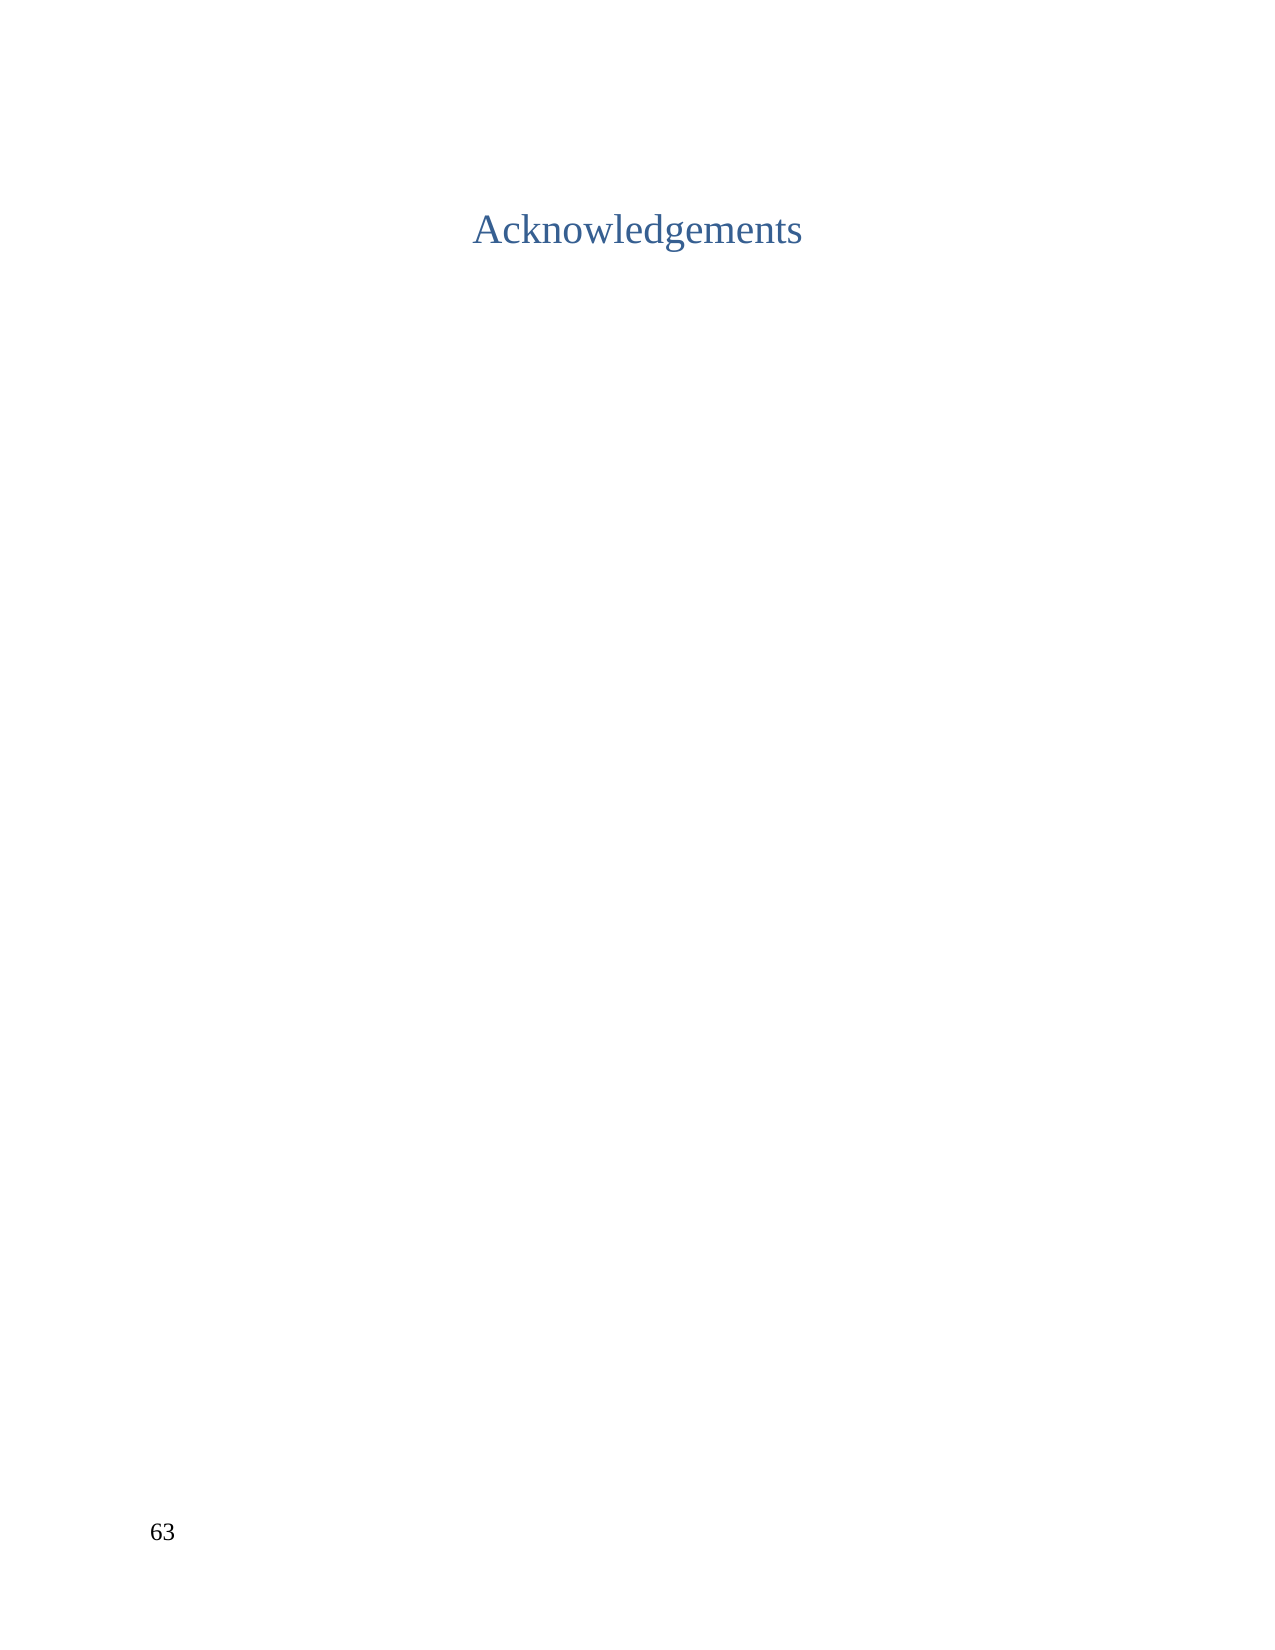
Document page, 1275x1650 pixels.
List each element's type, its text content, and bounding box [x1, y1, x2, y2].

subtitle Acknowledgements [150, 204, 1125, 252]
